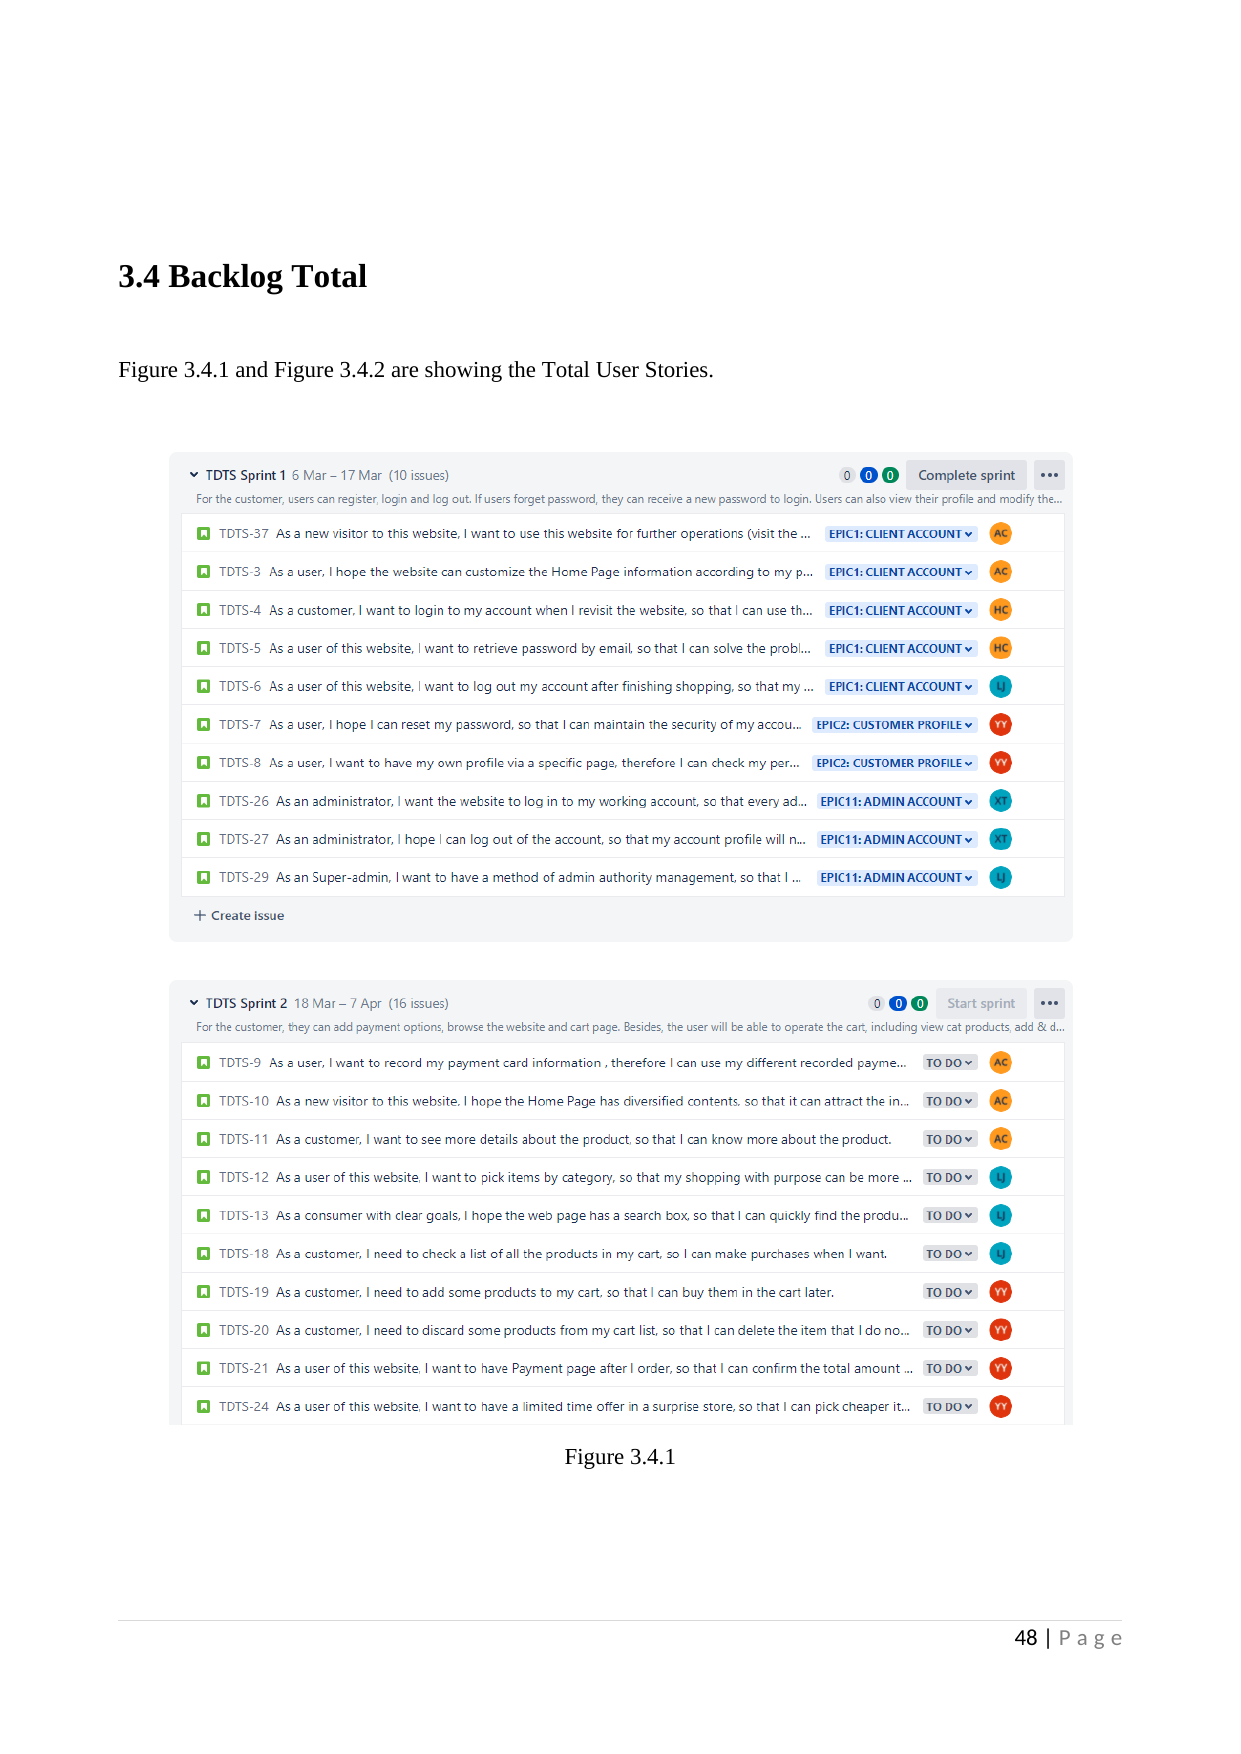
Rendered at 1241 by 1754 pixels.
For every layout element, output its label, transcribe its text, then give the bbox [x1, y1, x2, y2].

text Figure 3.4.1 and Figure 3.4.2 are showing the Total User Stories. [118, 356, 1122, 382]
picture [166, 445, 1074, 1425]
subtitle 3.4 Backlog Total [118, 257, 1122, 295]
text Figure 3.4.1 [118, 1443, 1122, 1470]
